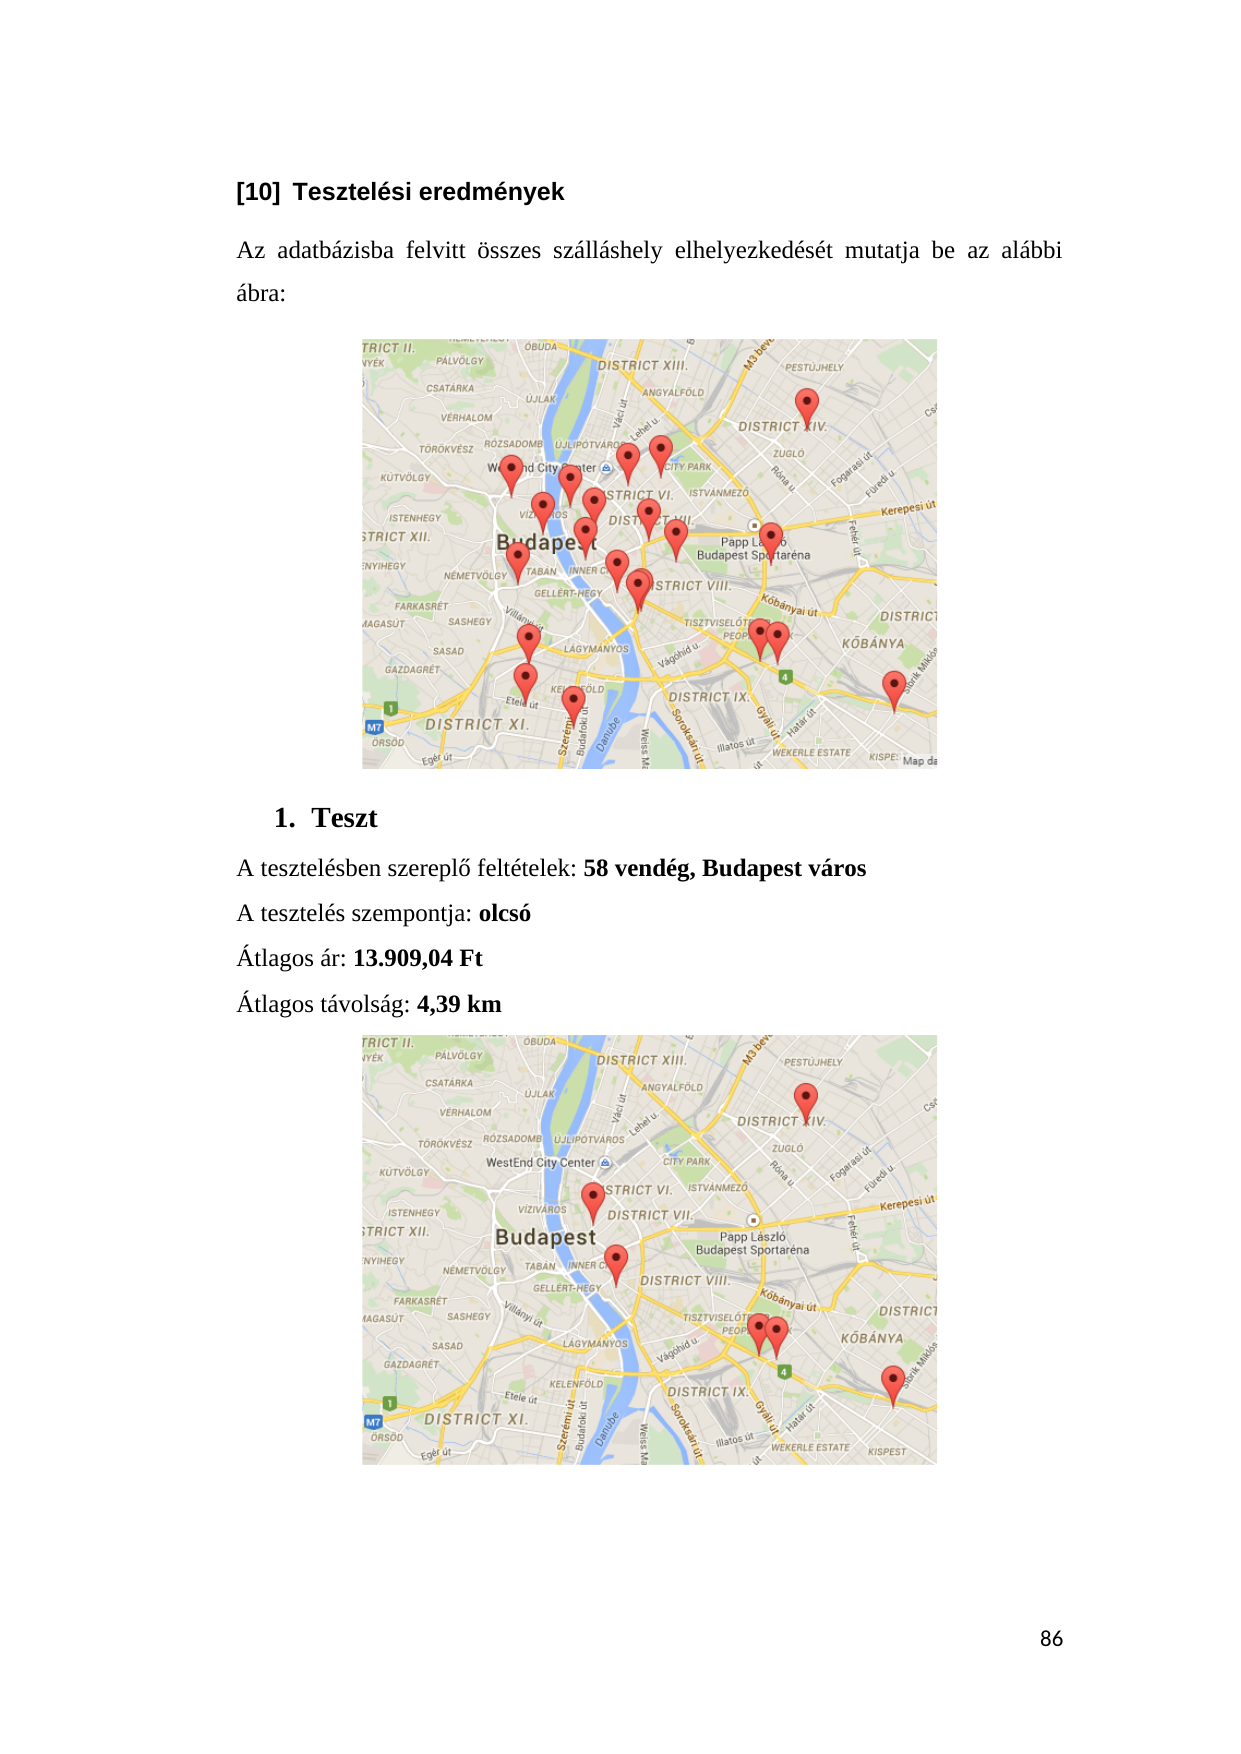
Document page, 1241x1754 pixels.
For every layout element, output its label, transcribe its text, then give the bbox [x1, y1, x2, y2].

list Teszt [274, 800, 1063, 833]
text A tesztelésben szereplő feltételek: 58 vendég, Budapest város [236, 853, 1063, 881]
text Átlagos távolság: 4,39 km [236, 989, 1063, 1018]
picture [362, 1034, 938, 1466]
text Az adatbázisba felvitt összes szálláshely elhelyezkedését mutatja be az alábbi ábra: [236, 235, 1063, 307]
text A tesztelés szempontja: olcsó [236, 898, 1063, 927]
text Átlagos ár: 13.909,04 Ft [236, 943, 1063, 972]
picture [362, 337, 938, 769]
list Tesztelési eredmények [236, 177, 1063, 206]
